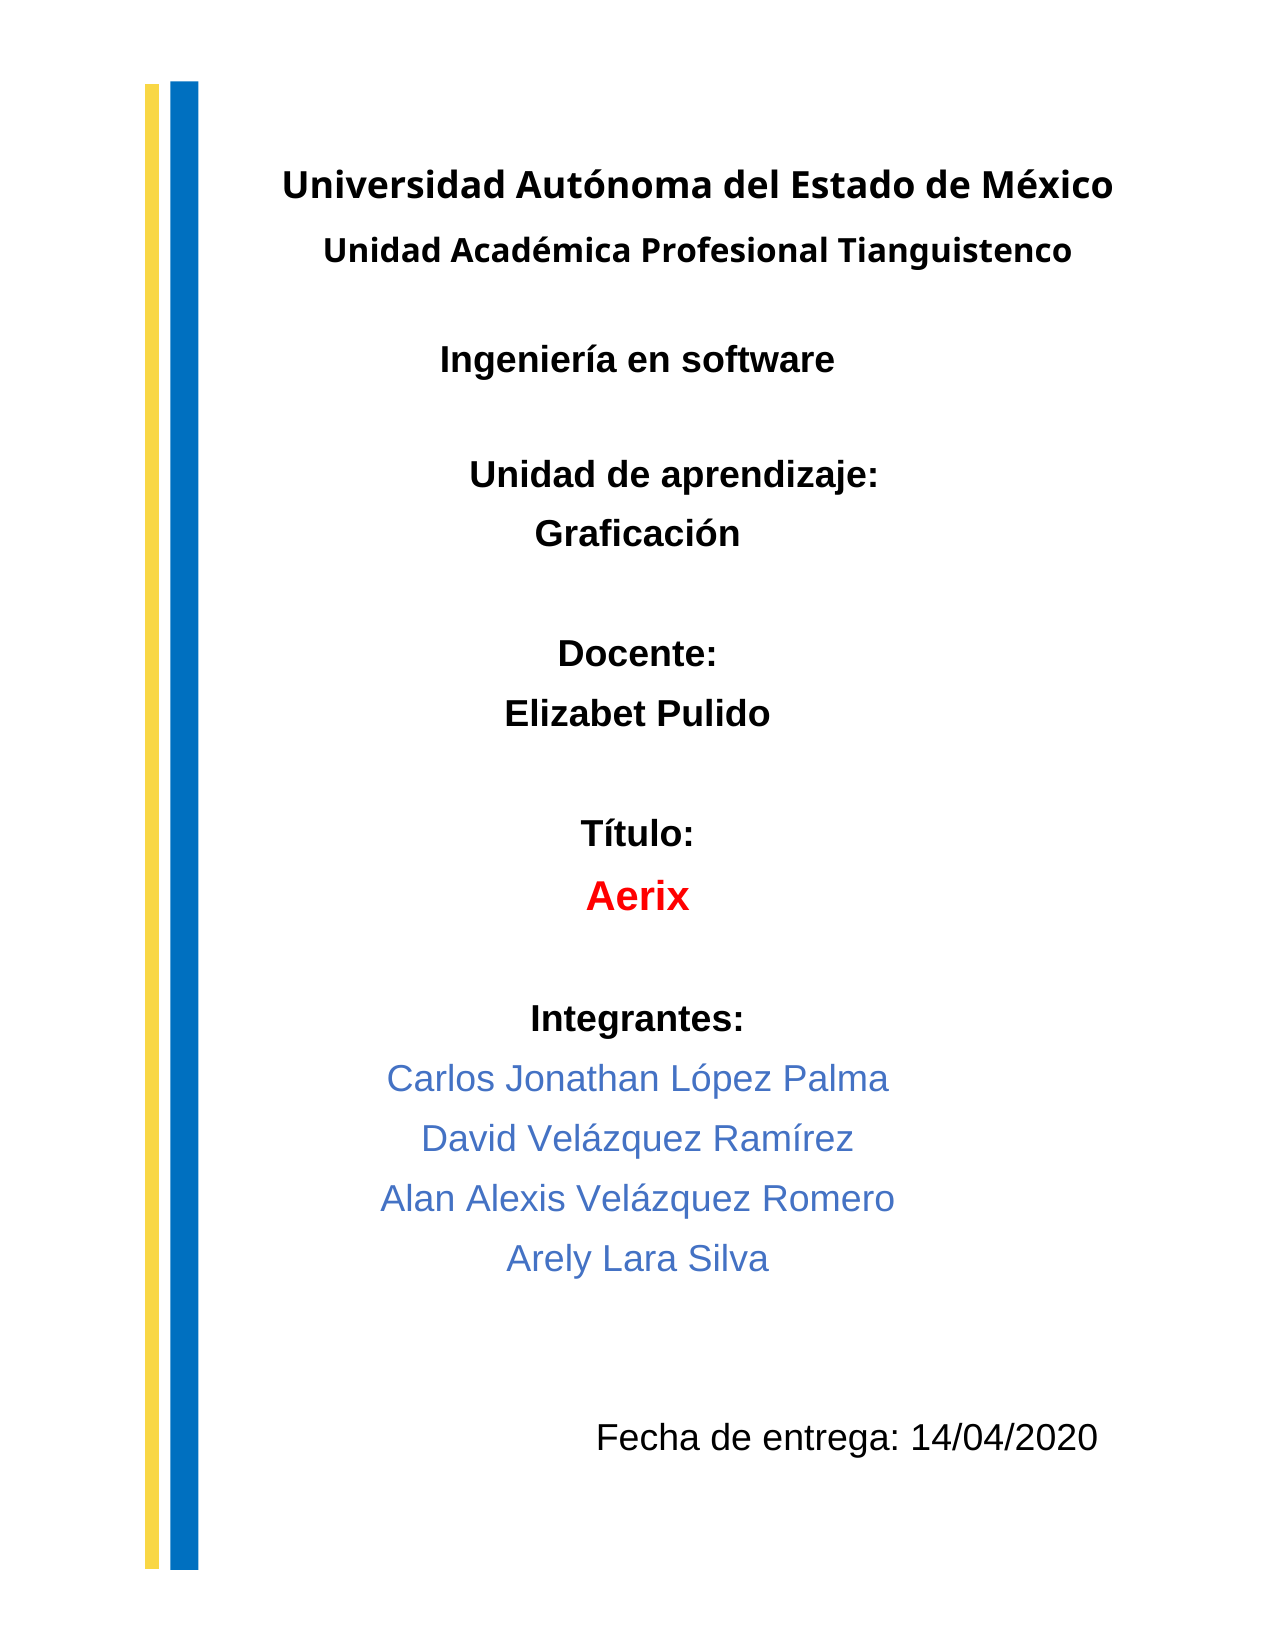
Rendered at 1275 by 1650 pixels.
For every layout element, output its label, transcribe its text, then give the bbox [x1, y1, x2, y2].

text David Velázquez Ramírez [199, 1116, 1098, 1159]
text Fecha de entrega: 14/04/2020 [325, 1415, 1098, 1458]
text Elizabet Pulido [199, 691, 1098, 734]
text Aerix [199, 871, 1098, 919]
text Docente: [199, 631, 1098, 674]
text Integrantes: [199, 996, 1098, 1039]
text Arely Lara Silva [199, 1236, 1098, 1279]
text Alan Alexis Velázquez Romero [199, 1176, 1098, 1219]
text Ingeniería en software [199, 337, 1098, 380]
text Graficación [199, 512, 1098, 555]
text Unidad de aprendizaje: [199, 452, 1098, 495]
text Carlos Jonathan López Palma [199, 1056, 1098, 1099]
text Título: [199, 811, 1098, 854]
